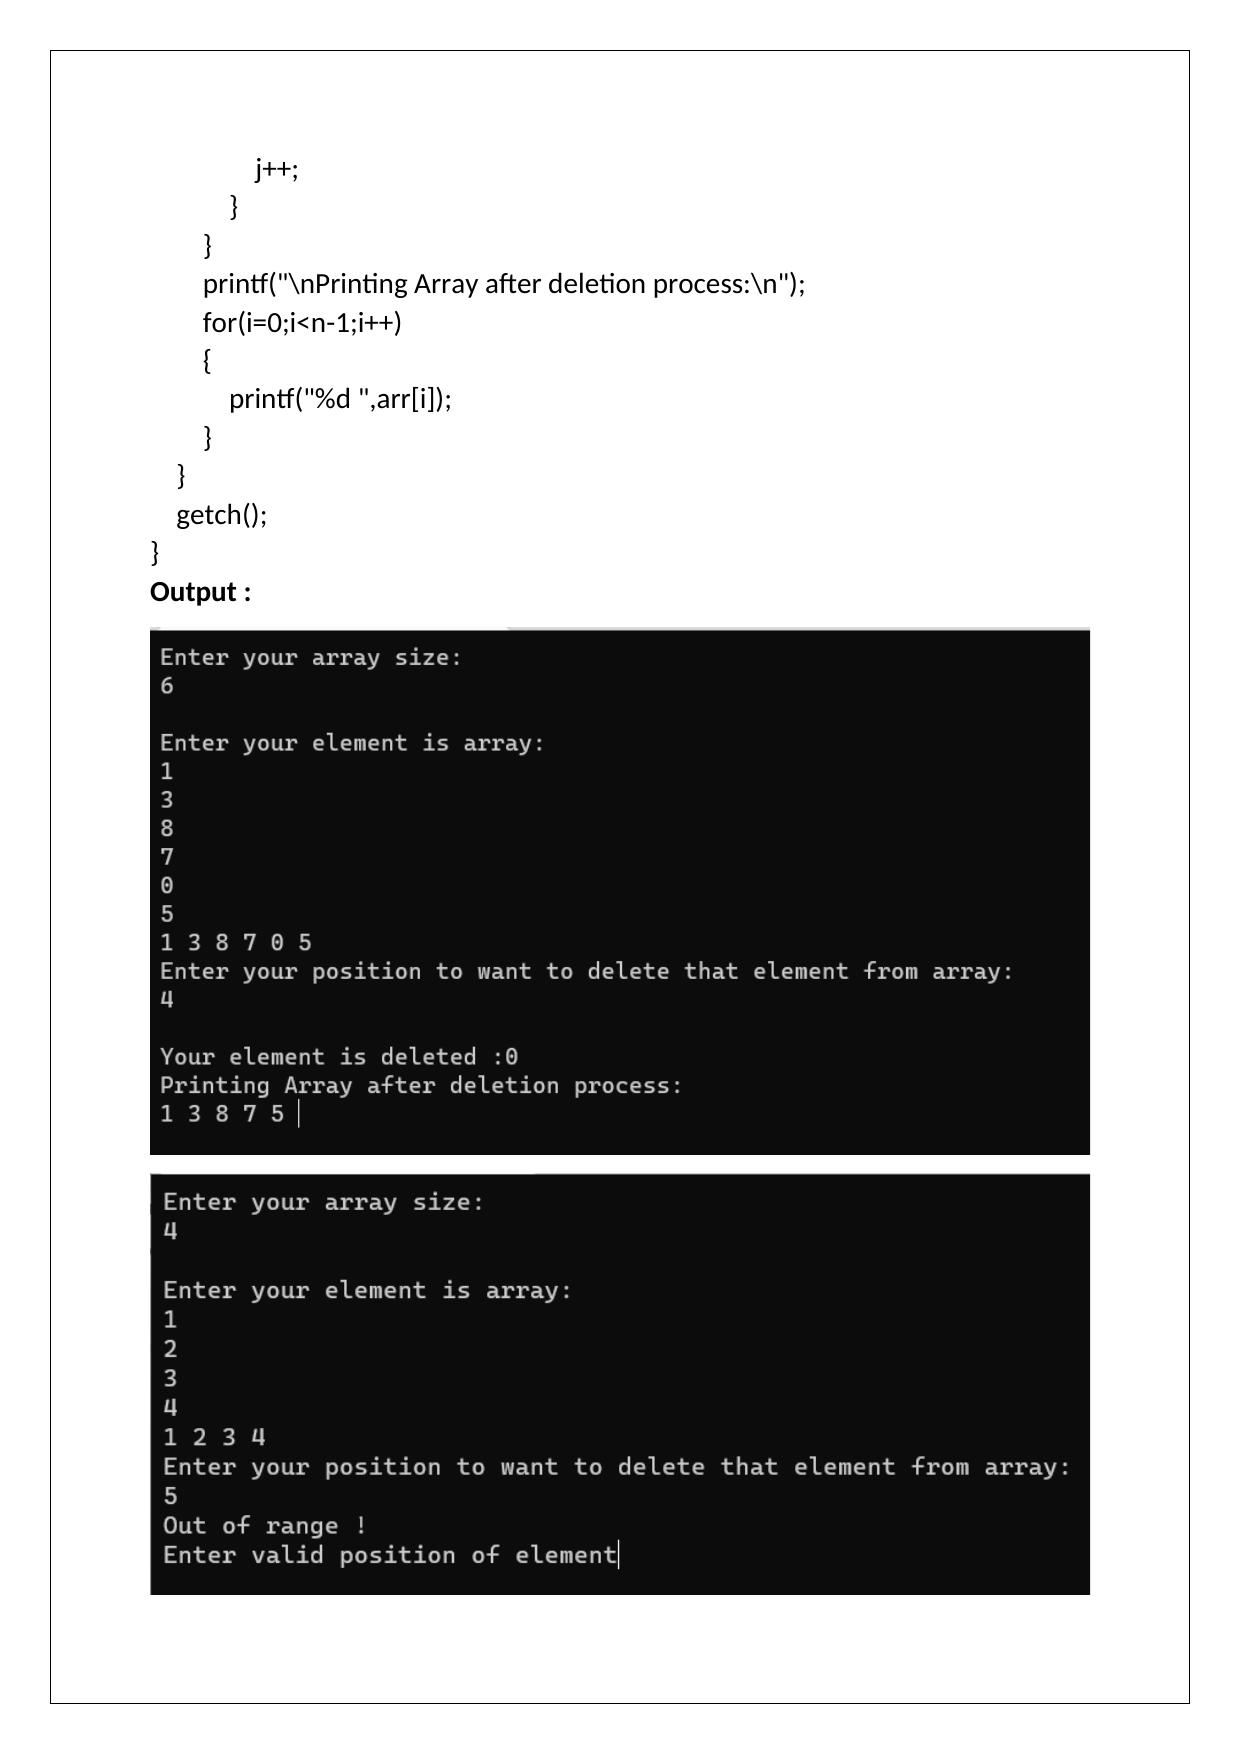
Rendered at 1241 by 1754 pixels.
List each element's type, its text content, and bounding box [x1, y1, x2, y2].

picture [150, 627, 1091, 1155]
text getch(); [150, 496, 1090, 532]
text } [150, 419, 1090, 455]
text } [150, 534, 1090, 570]
picture [150, 1173, 1091, 1595]
text Output : [150, 573, 1090, 608]
text } [150, 188, 1090, 224]
text printf("%d ",arr[i]); [150, 381, 1090, 416]
text j++; [150, 150, 1090, 186]
text } [150, 457, 1090, 493]
text } [150, 227, 1090, 262]
text { [150, 342, 1090, 378]
text for(i=0;i<n-1;i++) [150, 304, 1090, 339]
text printf("\nPrinting Array after deletion process:\n"); [150, 265, 1090, 301]
